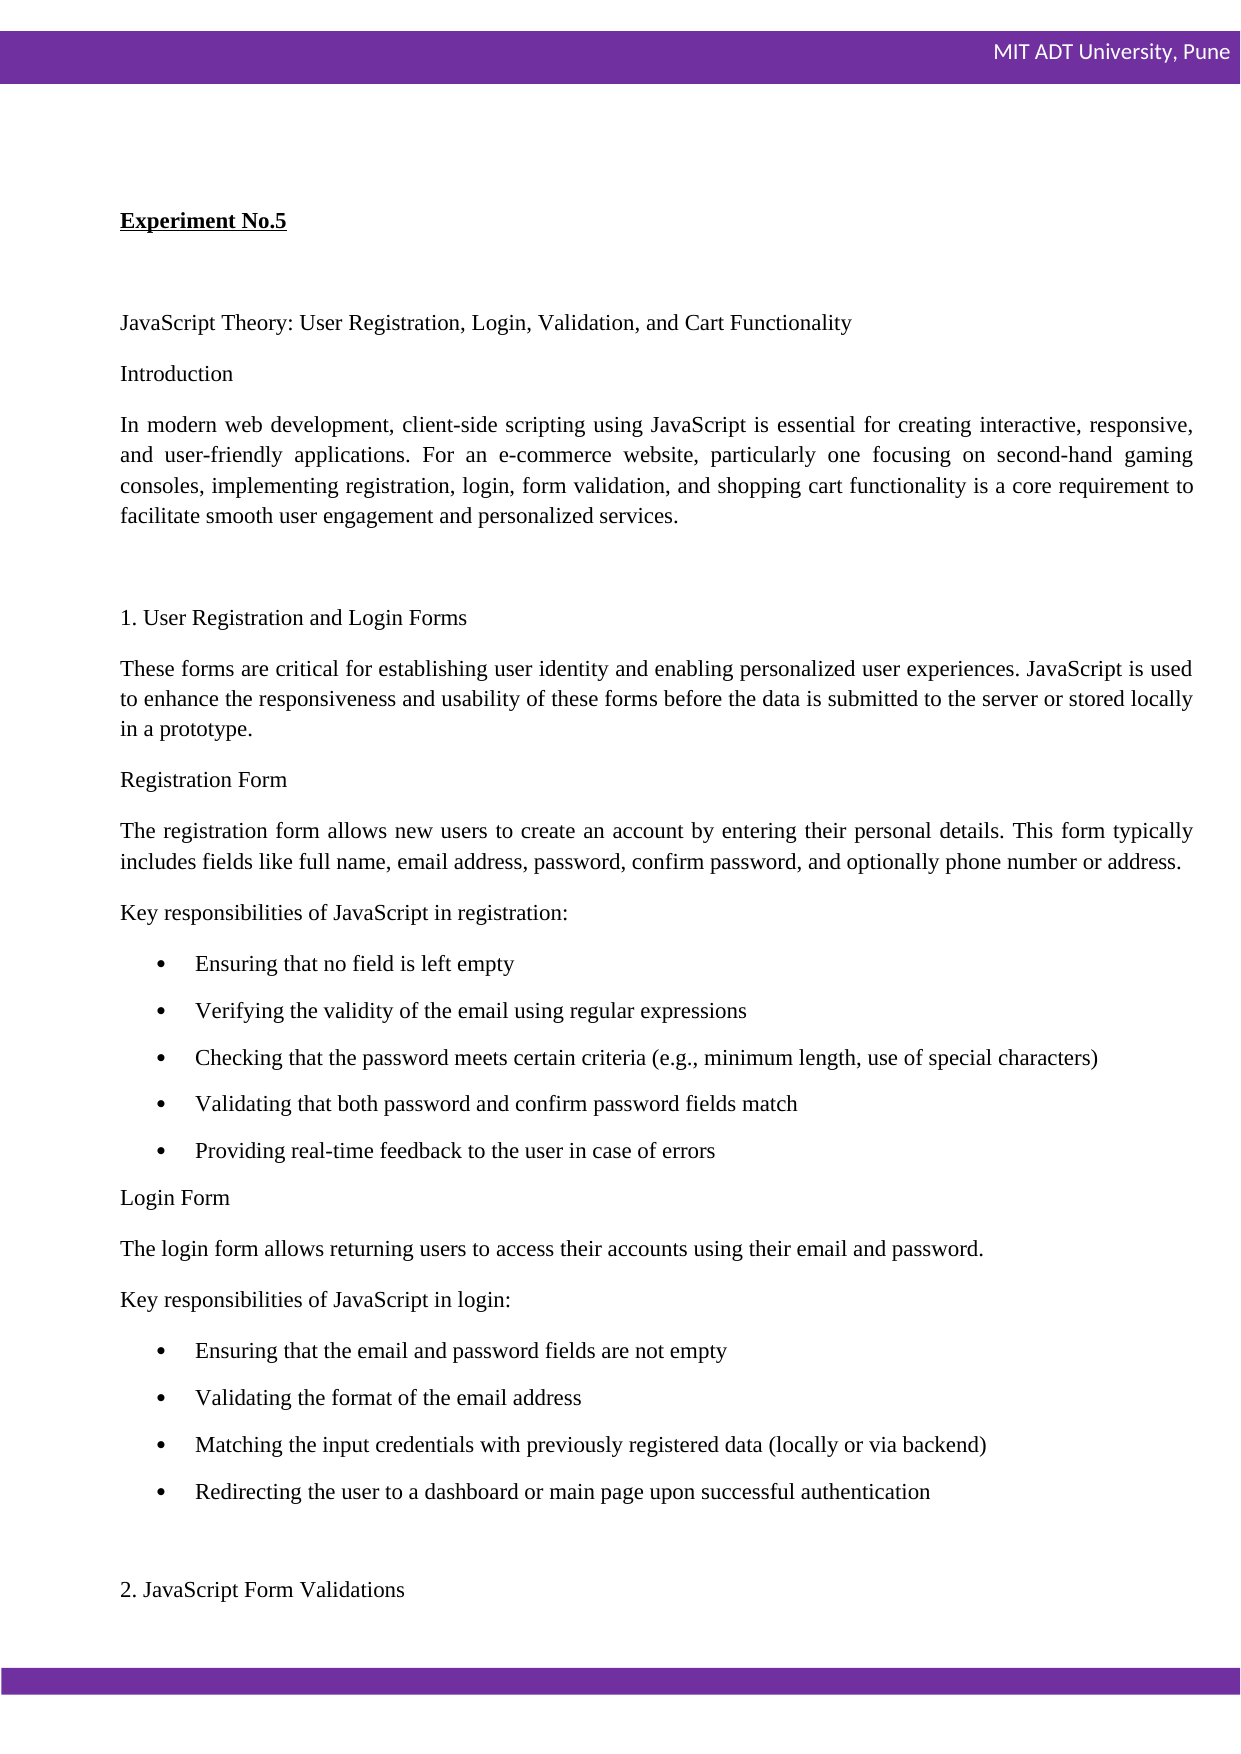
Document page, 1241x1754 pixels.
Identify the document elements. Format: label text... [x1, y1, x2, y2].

list Providing real-time feedback to the user in case of errors [157, 1137, 1195, 1164]
text Registration Form [120, 766, 1195, 793]
text The login form allows returning users to access their accounts using their email and password. [120, 1235, 1195, 1262]
list Ensuring that no field is left empty [157, 950, 1195, 976]
list Matching the input credentials with previously registered data (locally or via backend) [157, 1431, 1195, 1457]
text These forms are critical for establishing user identity and enabling personalized user experiences. JavaScript is used to enhance the responsiveness and usability of these forms before the data is submitted to the server or stored locally in a prototype. [120, 655, 1195, 742]
text 2. JavaScript Form Validations [120, 1576, 1195, 1602]
text Login Form [120, 1184, 1195, 1211]
text 1. User Registration and Login Forms [120, 604, 1195, 630]
text Introduction [120, 360, 1195, 387]
text The registration form allows new users to create an account by entering their personal details. This form typically includes fields like full name, email address, password, confirm password, and optionally phone number or address. [120, 817, 1195, 874]
list Checking that the password meets certain criteria (e.g., minimum length, use of special characters) [157, 1043, 1195, 1070]
text JavaScript Theory: User Registration, Login, Validation, and Cart Functionality [120, 309, 1195, 336]
list Redirecting the user to a dashboard or main page upon successful authentication [157, 1478, 1195, 1504]
text Key responsibilities of JavaScript in login: [120, 1286, 1195, 1313]
list Ensuring that the email and password fields are not empty [157, 1337, 1195, 1364]
list Validating the format of the email address [157, 1384, 1195, 1411]
list Verifying the validity of the email using regular expressions [157, 997, 1195, 1023]
text In modern web development, client-side scripting using JavaScript is essential for creating interactive, responsive, and user-friendly applications. For an e-commerce website, particularly one focusing on second-hand gaming consoles, implementing registration, login, form validation, and shopping cart functionality is a core requirement to facilitate smooth user engagement and personalized services. [120, 411, 1195, 528]
text Experiment No.5 [120, 207, 1195, 233]
list Validating that both password and confirm password fields match [157, 1090, 1195, 1117]
text Key responsibilities of JavaScript in registration: [120, 899, 1195, 925]
